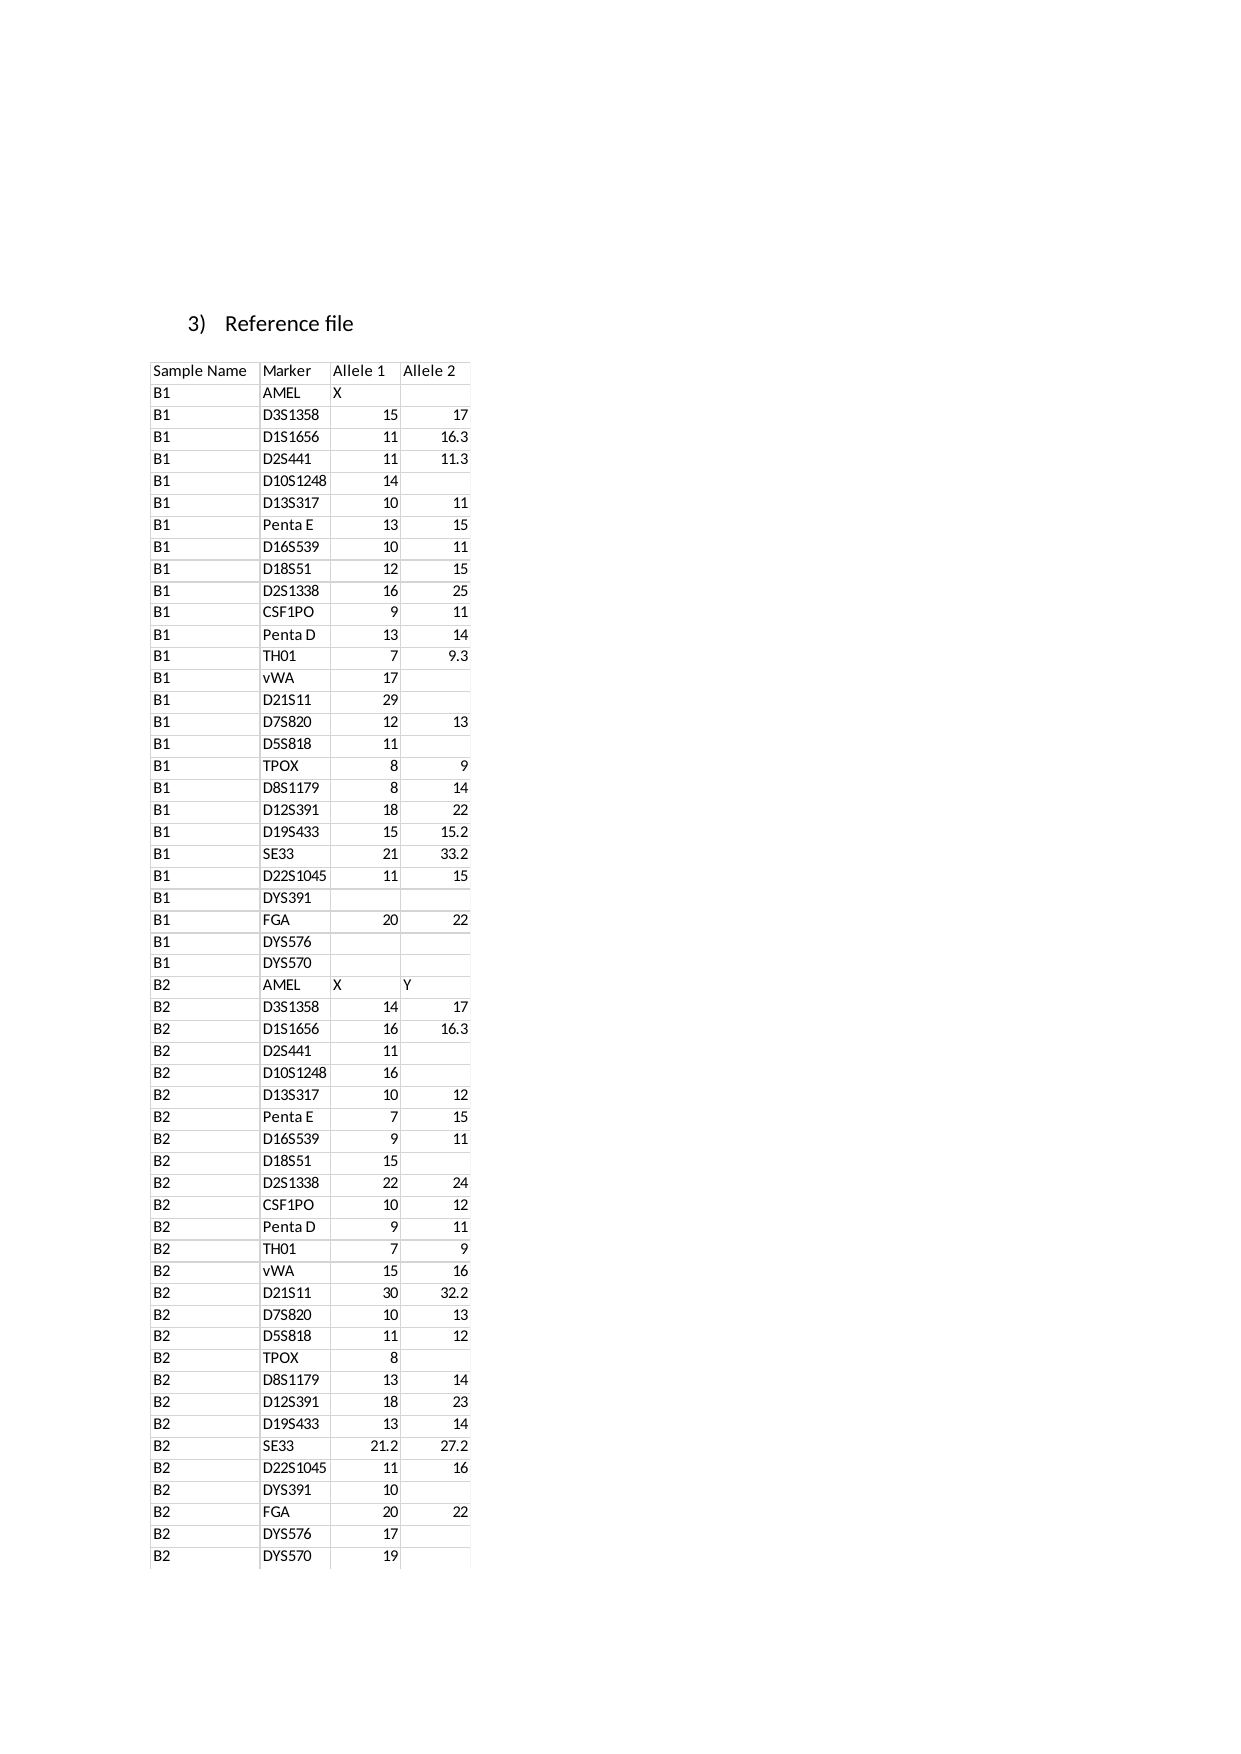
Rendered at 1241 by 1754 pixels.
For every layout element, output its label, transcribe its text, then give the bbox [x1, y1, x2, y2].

list Reference file [187, 309, 1090, 337]
